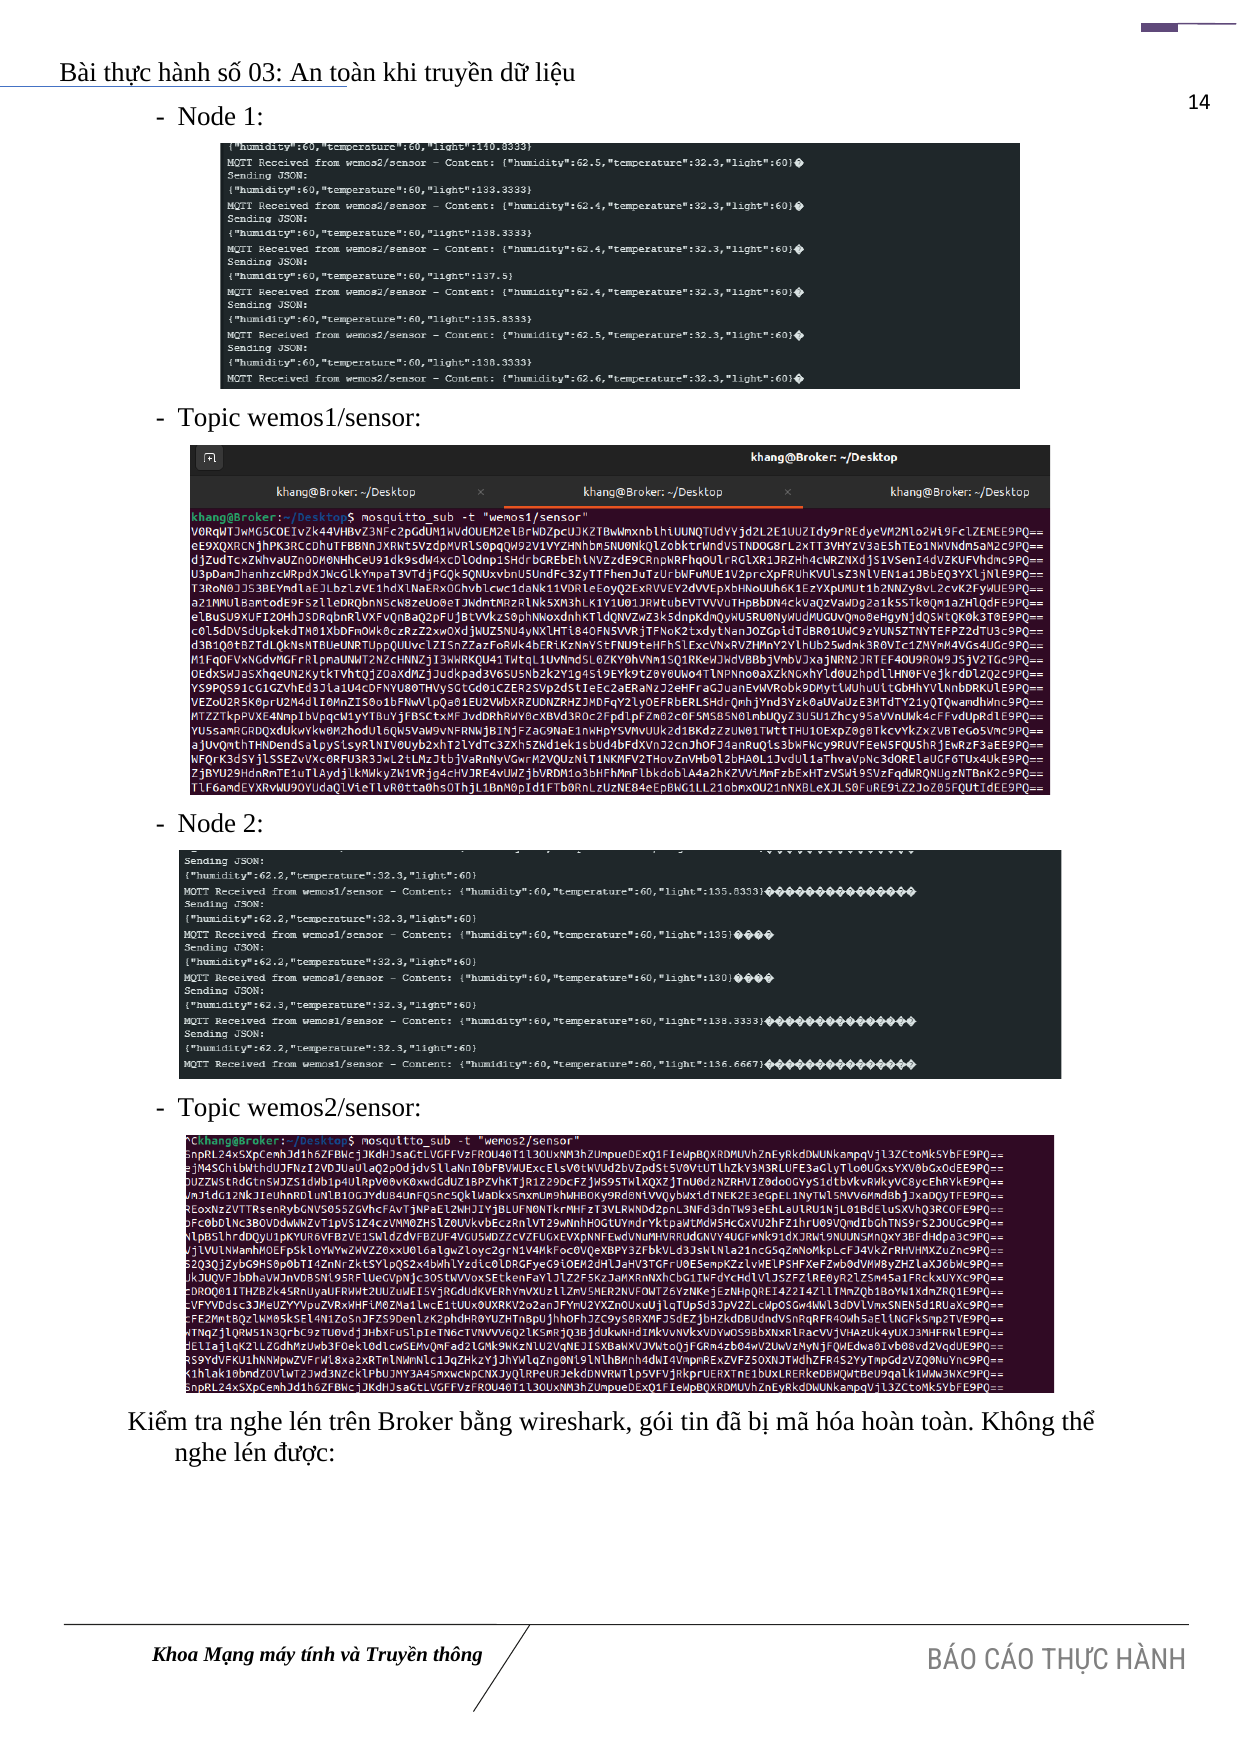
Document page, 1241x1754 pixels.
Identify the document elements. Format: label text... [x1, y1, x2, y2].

list Node 2: [156, 807, 1122, 838]
picture [186, 1135, 1055, 1393]
text Kiểm tra nghe lén trên Broker bằng wireshark, gói tin đã bị mã hóa hoàn toàn. Không thể nghe lén được: [127, 1405, 1122, 1467]
list Topic wemos2/sensor: [156, 1092, 1122, 1123]
picture [190, 445, 1051, 795]
list Node 1: [156, 100, 1122, 131]
picture [179, 850, 1062, 1079]
list Topic wemos1/sensor: [156, 401, 1122, 433]
picture [220, 143, 1020, 389]
